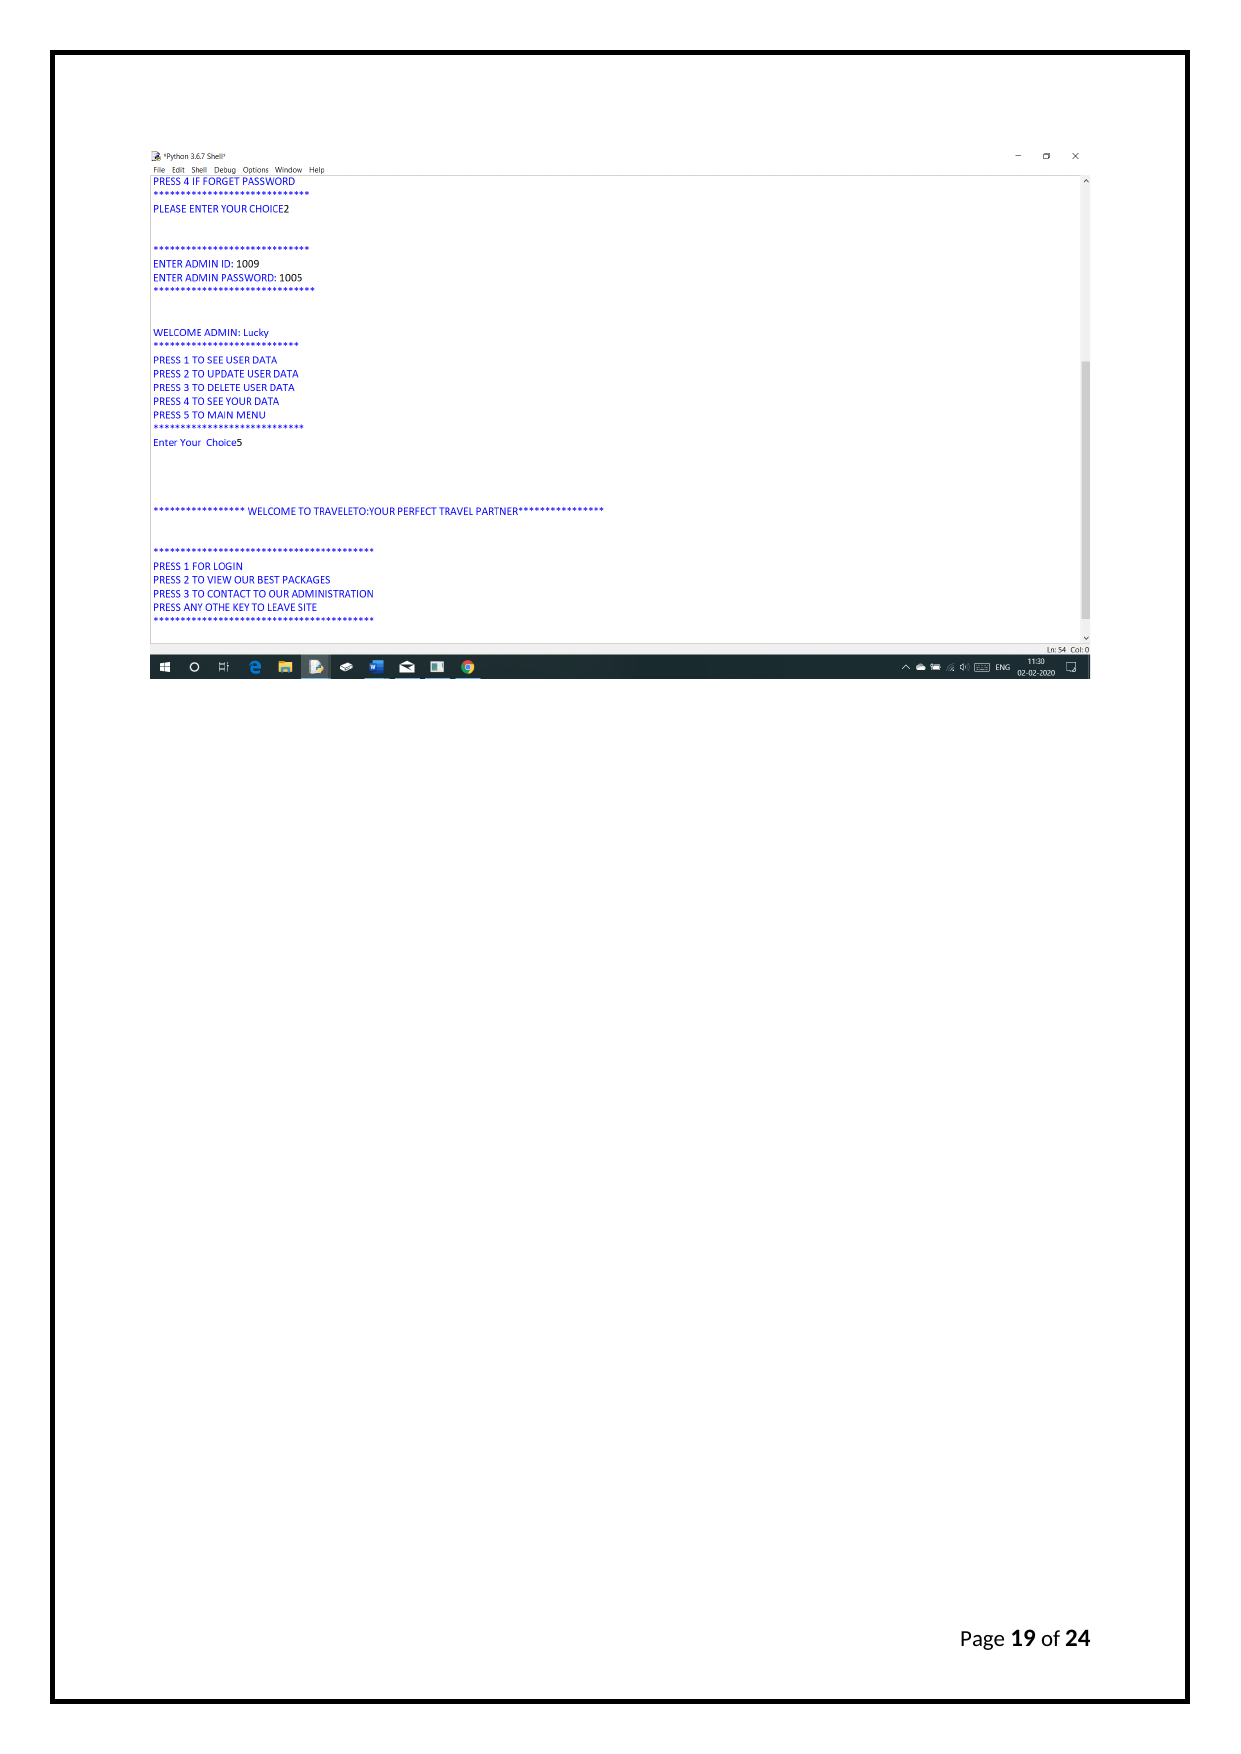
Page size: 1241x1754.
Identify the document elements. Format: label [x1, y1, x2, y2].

picture [150, 150, 1091, 679]
